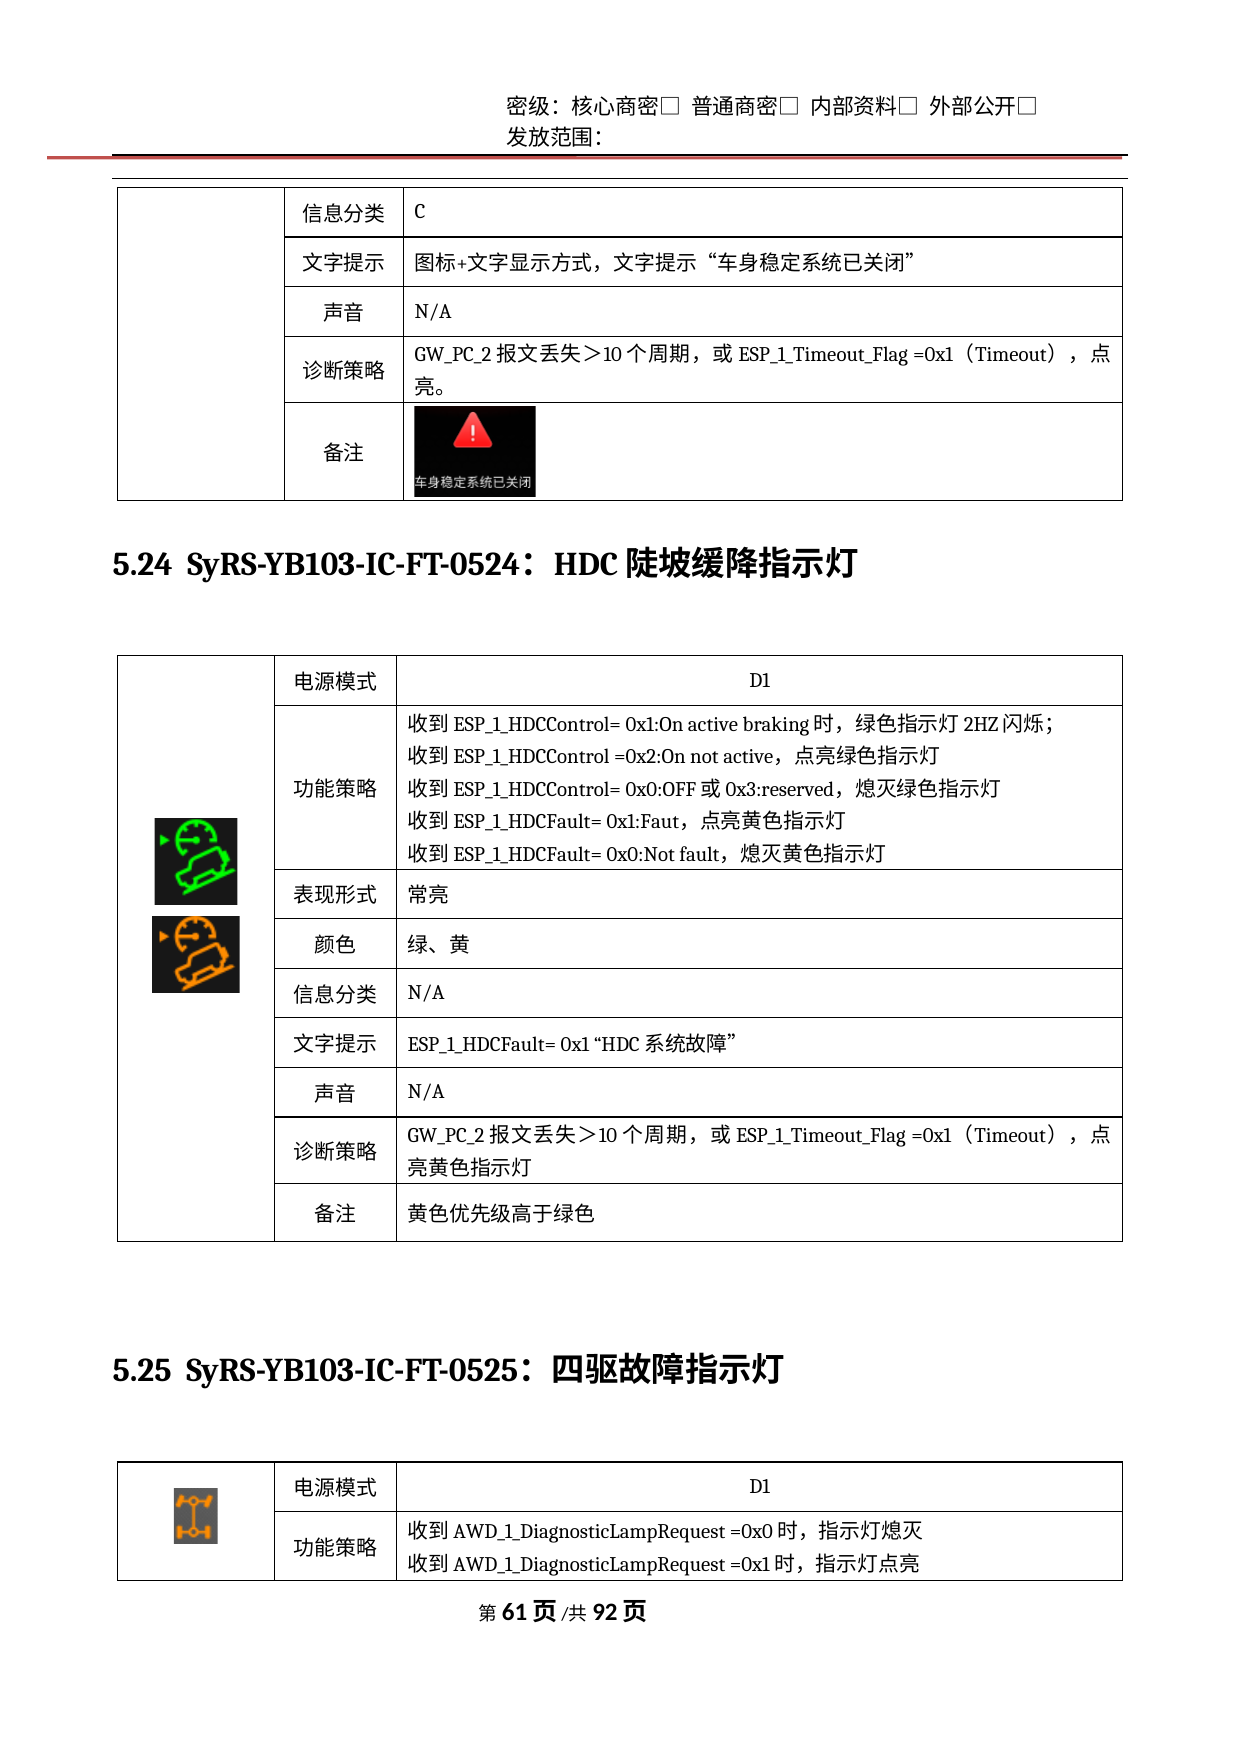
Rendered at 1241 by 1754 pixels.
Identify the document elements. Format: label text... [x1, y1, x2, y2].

table_cell 功能策略 [275, 706, 396, 868]
table_cell 图标+文字显示方式，文字提示“车身稳定系统已关闭” [404, 238, 1122, 286]
subtitle 5.24 SyRS-YB103-IC-FT-0524：HDC陡坡缓降指示灯 [112, 528, 1128, 593]
table_cell GW_PC_2报文丢失＞10个周期，或ESP_1_Timeout_Flag =0x1（Timeout），点亮。 [404, 337, 1122, 402]
table_header 电源模式 [275, 1463, 396, 1511]
table_cell ESP_1_HDCFault= 0x1 “HDC系统故障” [397, 1018, 1122, 1067]
table_cell 诊断策略 [275, 1118, 396, 1182]
table_cell 黄色优先级高于绿色 [397, 1184, 1122, 1241]
table_cell 收到AWD_1_DiagnosticLampRequest =0x0时，指示灯熄灭 收到AWD_1_DiagnosticLampRequest =0x1时，指示灯点亮 [397, 1512, 1122, 1580]
picture [154, 818, 238, 905]
table_cell 颜色 [275, 919, 396, 968]
table_cell N/A [397, 1068, 1122, 1116]
table_cell GW_PC_2报文丢失＞10个周期，或ESP_1_Timeout_Flag =0x1（Timeout），点亮黄色指示灯 [397, 1118, 1122, 1182]
table_header D1 [397, 1463, 1122, 1511]
table_cell 备注 [285, 403, 403, 500]
table_cell C [404, 188, 1122, 236]
table_cell 文字提示 [285, 238, 403, 286]
table_header D1 [397, 656, 1122, 705]
picture [173, 1488, 218, 1544]
table_cell 文字提示 [275, 1018, 396, 1067]
picture [152, 916, 240, 993]
table_cell N/A [404, 287, 1122, 336]
table_cell 功能策略 [275, 1512, 396, 1580]
table_cell [404, 403, 1122, 500]
table_cell 绿、黄 [397, 919, 1122, 968]
table_cell N/A [397, 969, 1122, 1017]
table_cell 声音 [285, 287, 403, 336]
table_cell 诊断策略 [285, 337, 403, 402]
picture [414, 406, 536, 497]
table_header 电源模式 [275, 656, 396, 705]
table_cell 表现形式 [275, 870, 396, 918]
table_cell 常亮 [397, 870, 1122, 918]
table_header [118, 656, 274, 1241]
table_cell 信息分类 [285, 188, 403, 236]
table_cell 信息分类 [275, 969, 396, 1017]
table_cell 收到ESP_1_HDCControl= 0x1:On active braking时，绿色指示灯2HZ闪烁； 收到ESP_1_HDCControl =0x2:On not active，点亮绿色指示灯 收到ESP_1_HDCControl= 0x0:OFF或0x3:reserved，熄灭绿色指示灯 收到ESP_1_HDCFault= 0x1:Faut，点亮黄色指示灯 收到ESP_1_HDCFault= 0x0:Not fault，熄灭黄色指示灯 [397, 706, 1122, 868]
table_header [118, 1463, 274, 1580]
table_cell 备注 [275, 1184, 396, 1241]
table_cell 声音 [275, 1068, 396, 1116]
subtitle 5.25 SyRS-YB103-IC-FT-0525：四驱故障指示灯 [112, 1334, 1128, 1399]
